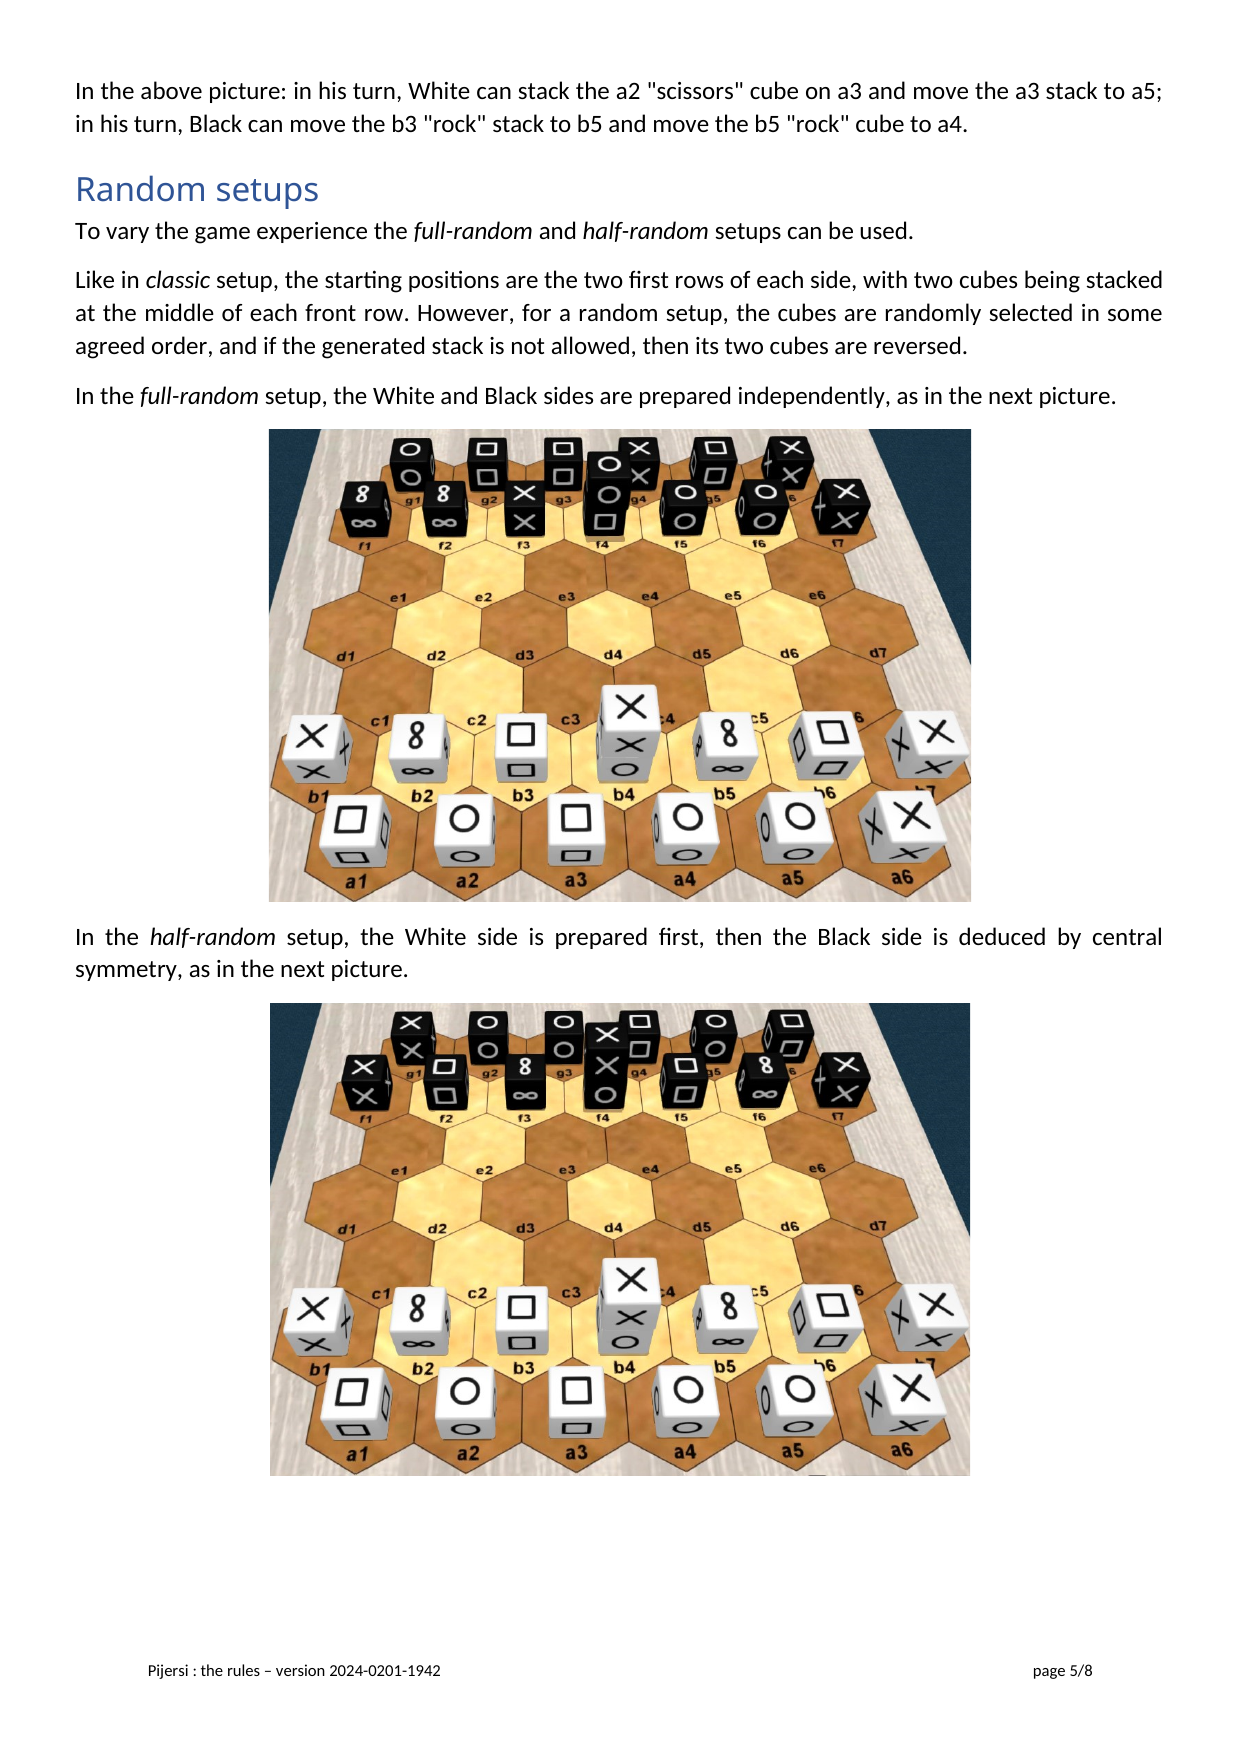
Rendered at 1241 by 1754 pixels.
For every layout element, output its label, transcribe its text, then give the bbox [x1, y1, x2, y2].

text To vary the game experience the full-random and half-random setups can be used. [75, 215, 1165, 245]
text In the half-random setup, the White side is prepared first, then the Black side is deduced by central symmetry, as in the next picture. [75, 921, 1165, 984]
text In the full-random setup, the White and Black sides are prepared independently, as in the next picture. [75, 380, 1165, 410]
text Like in classic setup, the starting positions are the two first rows of each side, with two cubes being stacked at the middle of each front row. However, for a random setup, the cubes are randomly selected in some agreed order, and if the generated stack is not allowed, then its two cubes are reversed. [75, 264, 1165, 361]
text In the above picture: in his turn, White can stack the a2 "scissors" cube on a3 and move the a3 stack to a5; in his turn, Black can move the b3 "rock" stack to b5 and move the b5 "rock" cube to a4. [75, 75, 1165, 138]
subtitle Random setups [75, 166, 1165, 211]
picture [270, 1003, 971, 1476]
picture [268, 429, 972, 902]
